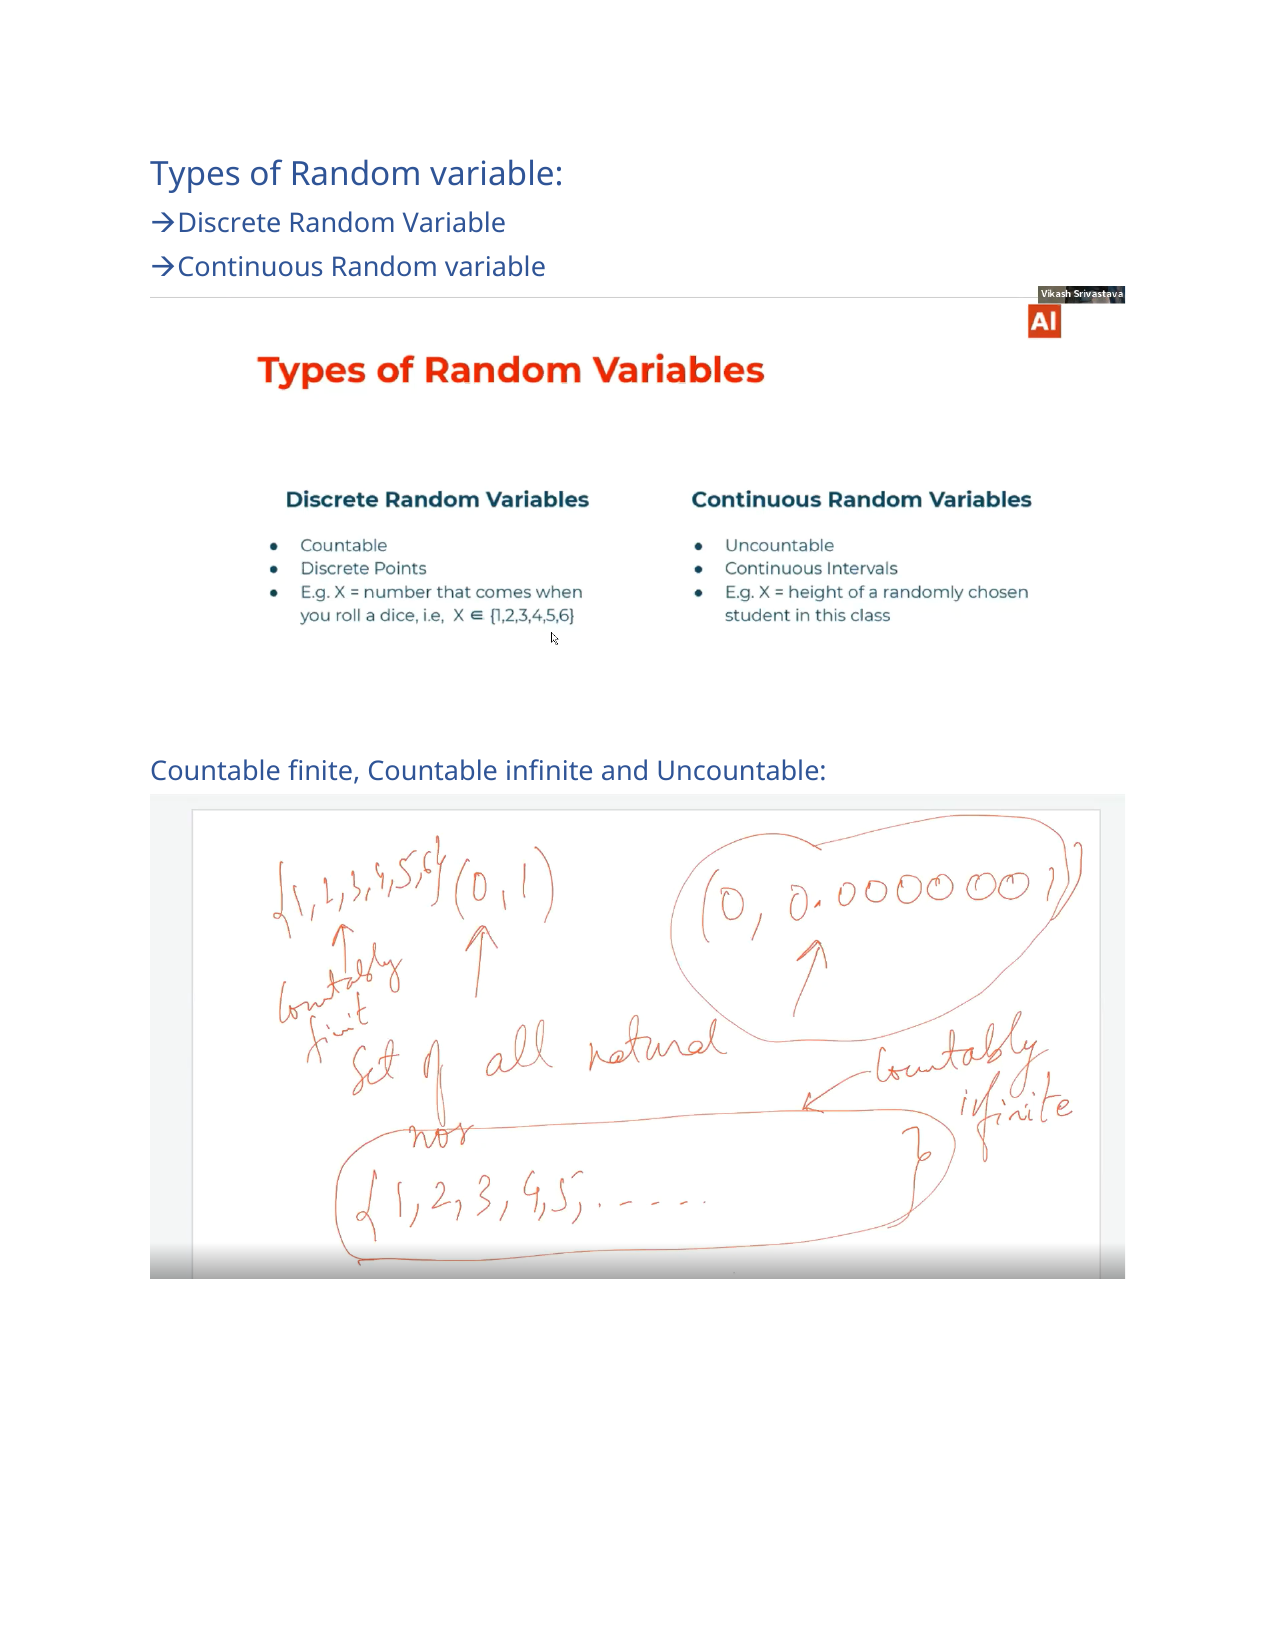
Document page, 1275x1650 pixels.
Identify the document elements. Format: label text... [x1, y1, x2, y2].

subtitle Continuous Random variable [150, 247, 1125, 284]
picture [150, 790, 1125, 1279]
subtitle Types of Random variable: [150, 150, 1125, 195]
subtitle Discrete Random Variable [150, 203, 1125, 240]
picture [150, 286, 1125, 733]
subtitle Countable finite, Countable infinite and Uncountable: [150, 751, 1125, 788]
